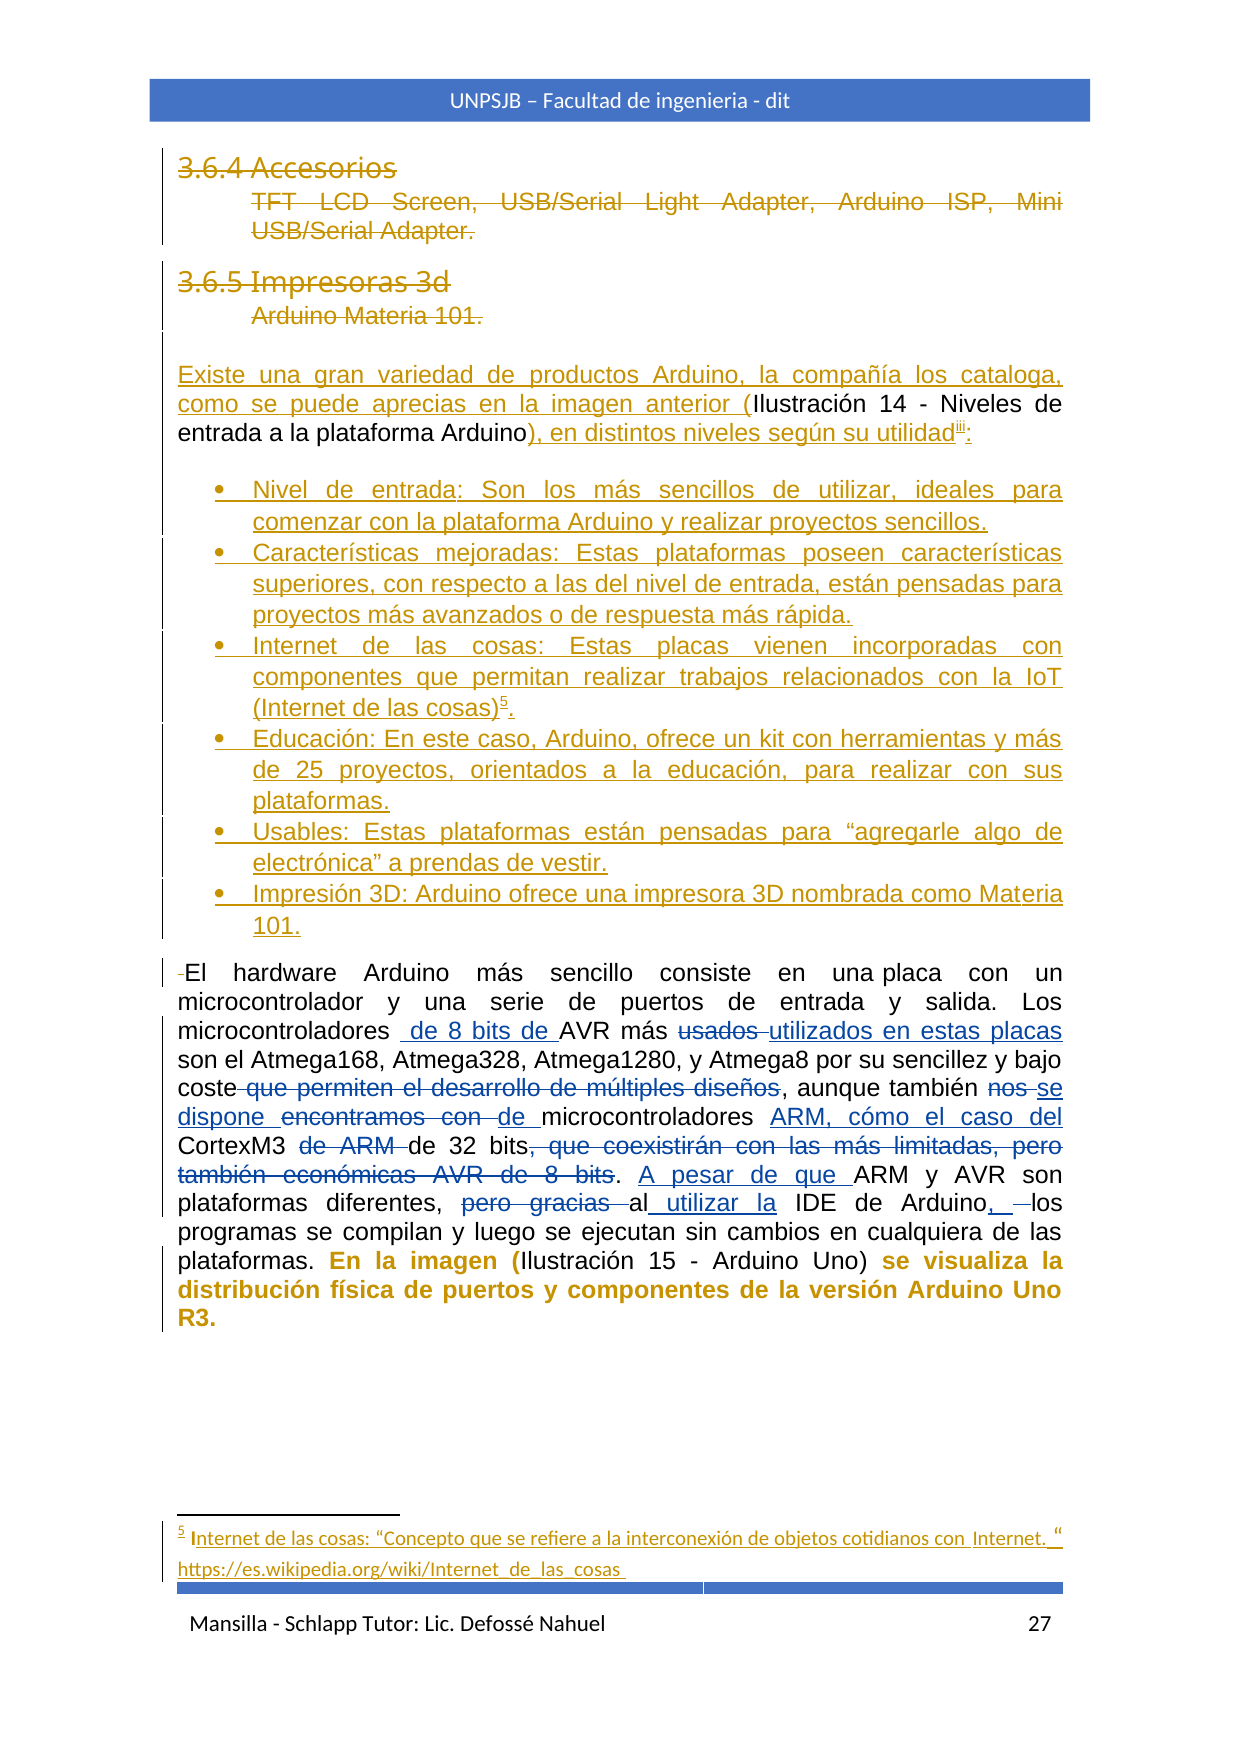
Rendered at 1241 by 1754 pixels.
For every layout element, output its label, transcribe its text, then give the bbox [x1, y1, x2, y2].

text El hardware Arduino más sencillo consiste en una placa con un microcontrolador y una serie de puertos de entrada y salida. Los microcontroladores AVR más son el Atmega168, Atmega328, Atmega1280, y Atmega8 por su sencillez y bajo coste, aunque también microcontroladores CortexM3 de 32 bits. ARM y AVR son plataformas diferentes, al IDE de Arduinolos programas se compilan y luego se ejecutan sin cambios en cualquiera de las plataformas. En la imagen (Ilustración 15 - Arduino Uno) se visualiza la distribución física de puertos y componentes de la versión Arduino Uno R3. [177, 958, 1063, 1332]
text 14 [177, 386, 1063, 447]
text 14 [177, 360, 1063, 385]
